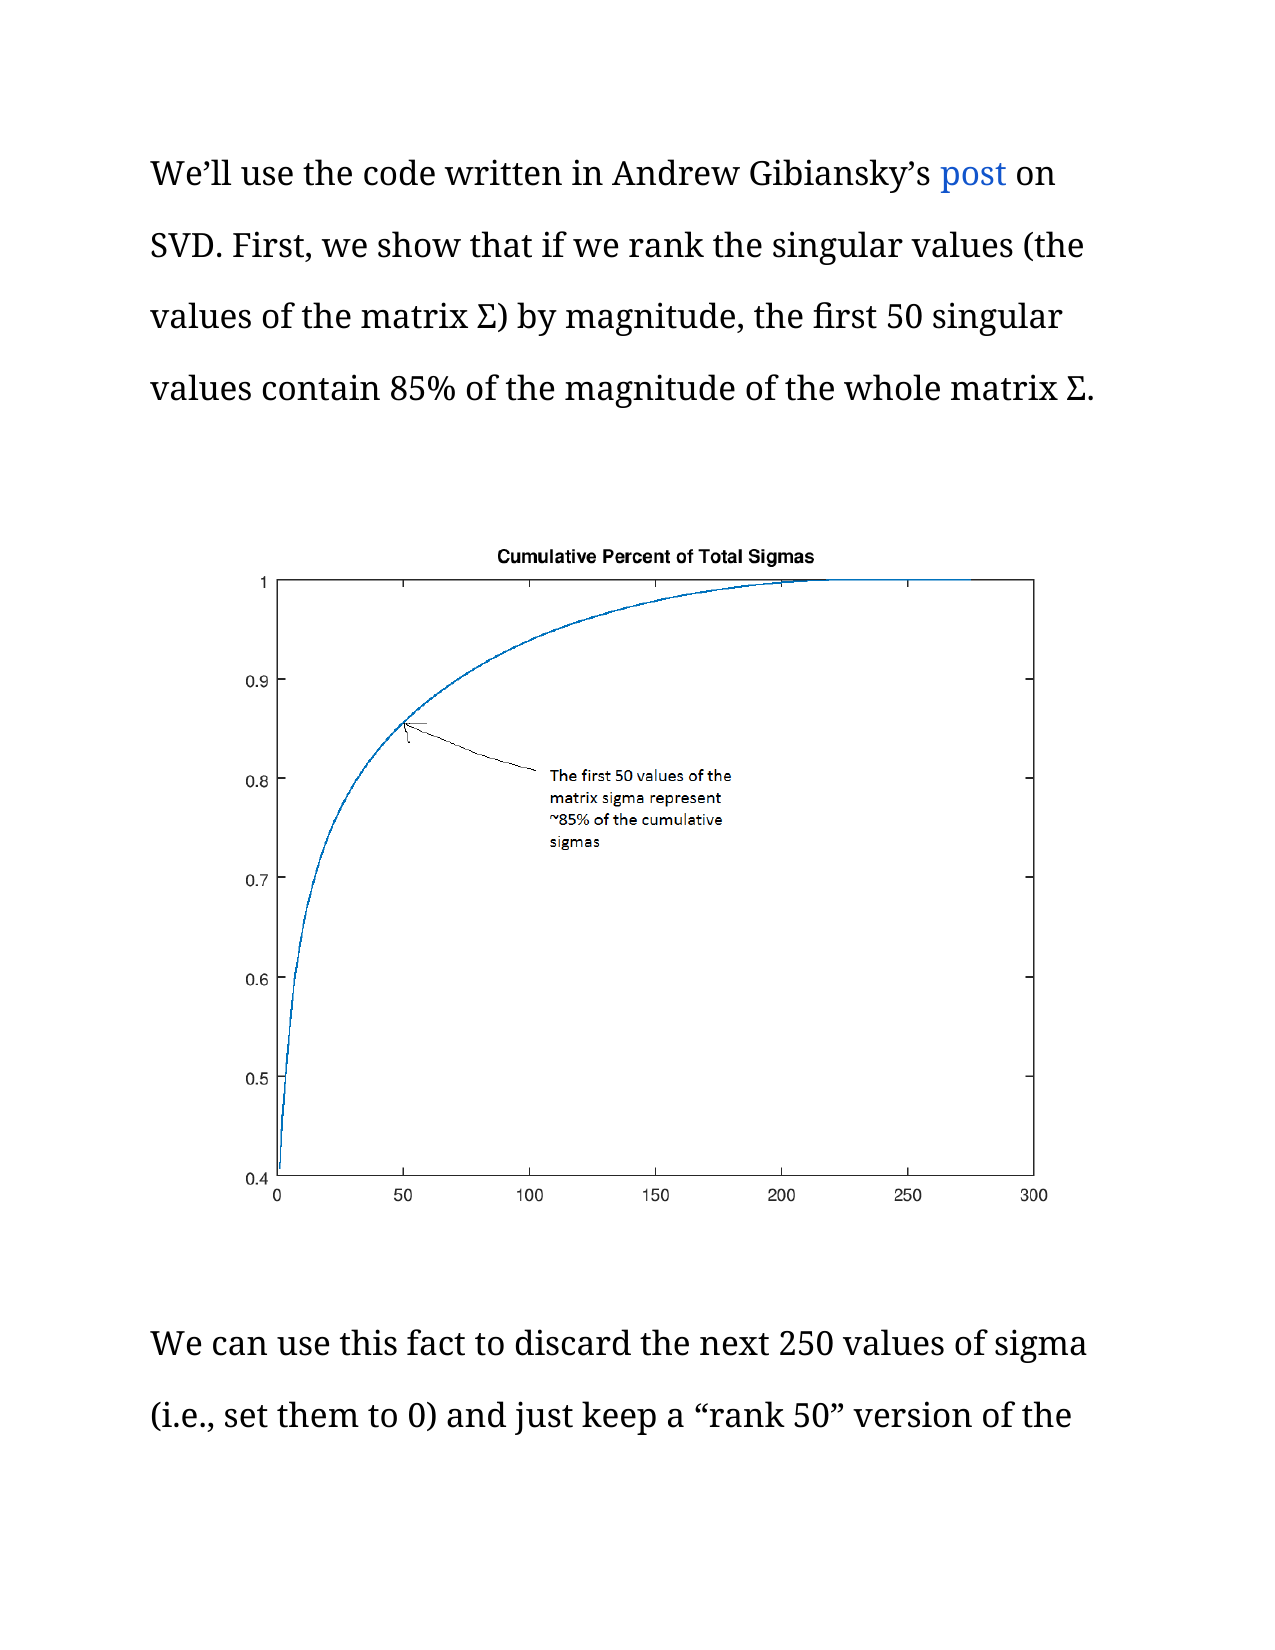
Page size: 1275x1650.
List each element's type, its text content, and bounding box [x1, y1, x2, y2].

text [150, 1320, 1125, 1437]
picture [150, 524, 1125, 1254]
text We’ll use the code written in Andrew Gibiansky’s post on SVD. First, we show that if we rank the singular values (the values of the matrix Σ) by magnitude, the first 50 singular values contain 85% of the magnitude of the whole matrix Σ. [150, 150, 1125, 410]
